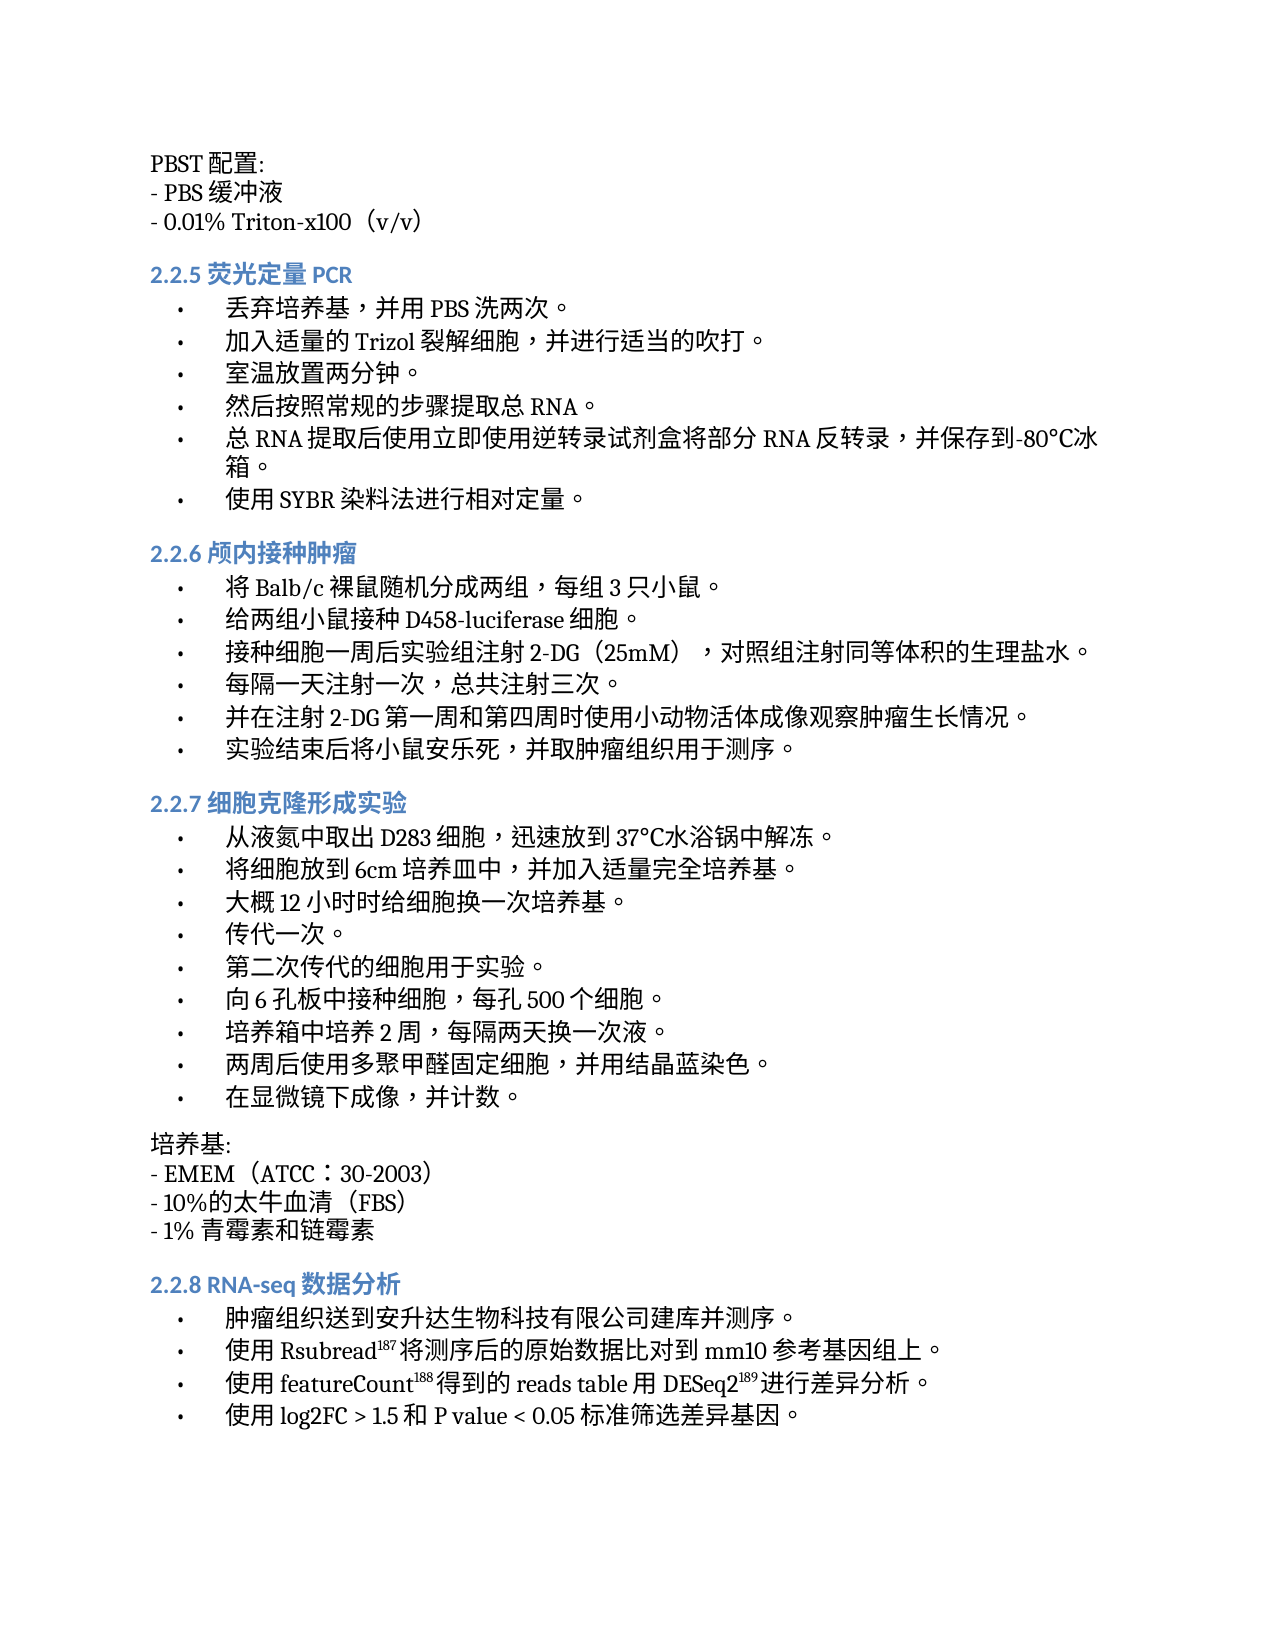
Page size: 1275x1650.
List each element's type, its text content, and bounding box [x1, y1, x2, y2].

text 培养基: - EMEM（ATCC：30-2003） - 10%的太牛血清（FBS） - 1% 青霉素和链霉素 [150, 1131, 1125, 1246]
list 实验结束后将小鼠安乐死，并取肿瘤组织用于测序。 [175, 736, 1125, 765]
list 第二次传代的细胞用于实验。 [175, 953, 1125, 982]
list 大概12小时时给细胞换一次培养基。 [175, 888, 1125, 917]
list 在显微镜下成像，并计数。 [175, 1083, 1125, 1112]
list 使用log2FC > 1.5和P value < 0.05标准筛选差异基因。 [175, 1402, 1125, 1431]
subtitle 2.2.5 荧光定量PCR [150, 257, 1125, 291]
list 从液氮中取出D283细胞，迅速放到37℃水浴锅中解冻。 [175, 823, 1125, 852]
list 每隔一天注射一次，总共注射三次。 [175, 671, 1125, 700]
list 两周后使用多聚甲醛固定细胞，并用结晶蓝染色。 [175, 1051, 1125, 1080]
list 丢弃培养基，并用PBS洗两次。 [175, 295, 1125, 324]
list 肿瘤组织送到安升达生物科技有限公司建库并测序。 [175, 1304, 1125, 1333]
subtitle 2.2.7 细胞克隆形成实验 [150, 786, 1125, 820]
list 将细胞放到6cm培养皿中，并加入适量完全培养基。 [175, 856, 1125, 885]
list 培养箱中培养2周，每隔两天换一次液。 [175, 1018, 1125, 1047]
list 将Balb/c 裸鼠随机分成两组，每组3只小鼠。 [175, 573, 1125, 602]
list 使用Rsubread187将测序后的原始数据比对到mm10参考基因组上。 [175, 1337, 1125, 1366]
list 使用featureCount188得到的reads table用DESeq2189进行差异分析。 [175, 1369, 1125, 1398]
list 传代一次。 [175, 921, 1125, 950]
list 使用SYBR染料法进行相对定量。 [175, 486, 1125, 515]
list 室温放置两分钟。 [175, 360, 1125, 389]
list 加入适量的Trizol裂解细胞，并进行适当的吹打。 [175, 327, 1125, 356]
list 接种细胞一周后实验组注射2-DG（25mM），对照组注射同等体积的生理盐水。 [175, 638, 1125, 667]
list 然后按照常规的步骤提取总RNA。 [175, 392, 1125, 421]
subtitle 2.2.8 RNA-seq数据分析 [150, 1267, 1125, 1301]
list 给两组小鼠接种D458-luciferase细胞。 [175, 606, 1125, 635]
text PBST配置: - PBS缓冲液 - 0.01% Triton-x100（v/v） [150, 150, 1125, 236]
subtitle 2.2.6 颅内接种肿瘤 [150, 536, 1125, 570]
list 向6孔板中接种细胞，每孔500个细胞。 [175, 986, 1125, 1015]
list 总RNA提取后使用立即使用逆转录试剂盒将部分RNA反转录，并保存到-80℃冰箱。 [175, 425, 1125, 482]
list 并在注射2-DG第一周和第四周时使用小动物活体成像观察肿瘤生长情况。 [175, 703, 1125, 732]
